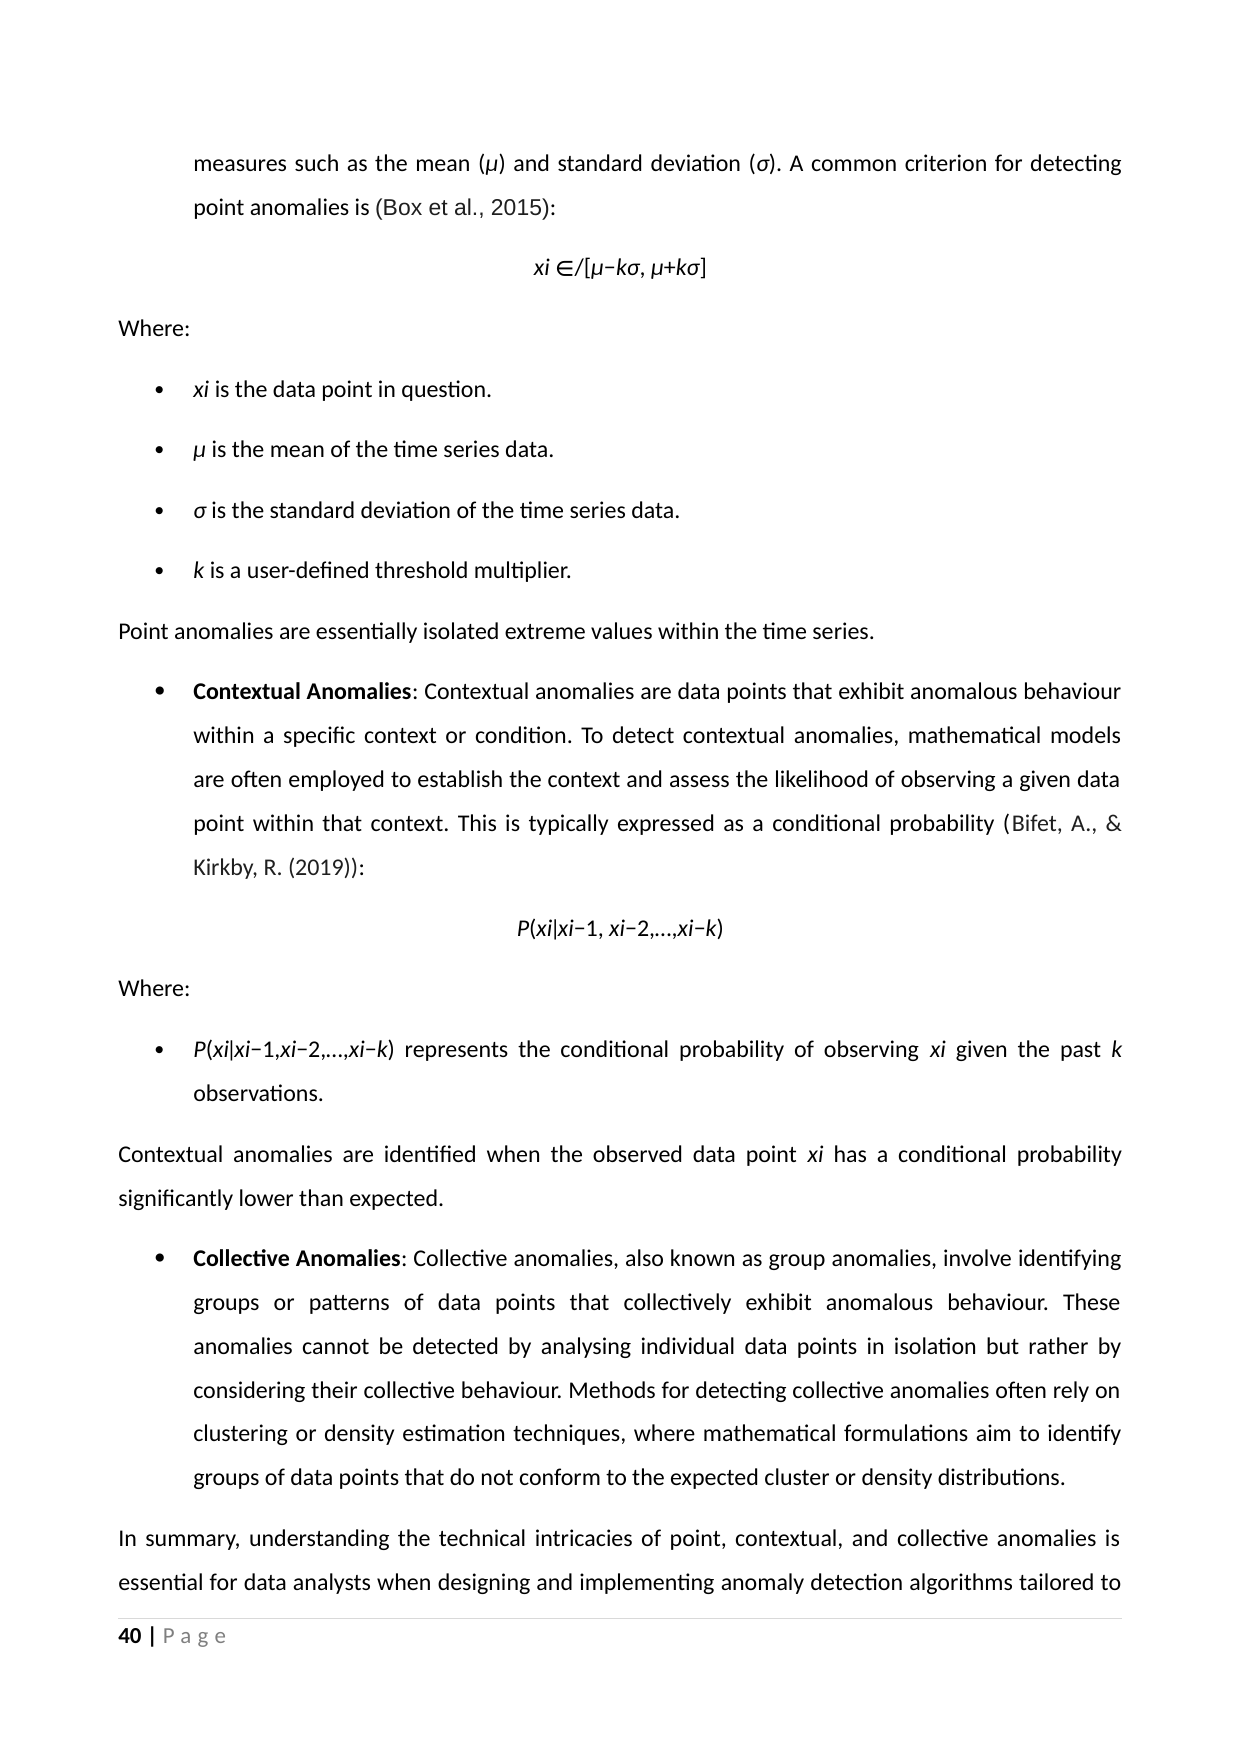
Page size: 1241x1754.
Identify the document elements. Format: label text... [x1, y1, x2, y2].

list Contextual Anomalies: Contextual anomalies are data points that exhibit anomalous behaviour within a specific context or condition. To detect contextual anomalies, mathematical models are often employed to establish the context and assess the likelihood of observing a given data point within that context. This is typically expressed as a conditional probability (Bifet, A., & Kirkby, R. (2019)): [156, 676, 1122, 881]
text Point anomalies are essentially isolated extreme values within the time series. [118, 616, 1122, 645]
list k is a user-defined threshold multiplier. [156, 555, 1122, 584]
text Contextual anomalies are identified when the observed data point xi​ has a conditional probability significantly lower than expected. [118, 1139, 1122, 1212]
list σ is the standard deviation of the time series data. [156, 495, 1122, 524]
text xi​ ∈/[μ−kσ, μ+kσ] [118, 252, 1122, 282]
list μ is the mean of the time series data. [156, 434, 1122, 463]
text Where: [118, 973, 1122, 1003]
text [118, 1523, 1122, 1596]
text P(xi​∣xi−1​, xi−2​,…,xi−k​) [118, 912, 1122, 942]
list P(xi​∣xi−1​,xi−2​,…,xi−k​) represents the conditional probability of observing xi​ given the past k observations. [156, 1034, 1122, 1107]
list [156, 148, 1122, 221]
text Where: [118, 313, 1122, 342]
list xi​ is the data point in question. [156, 374, 1122, 403]
list Collective Anomalies: Collective anomalies, also known as group anomalies, involve identifying groups or patterns of data points that collectively exhibit anomalous behaviour. These anomalies cannot be detected by analysing individual data points in isolation but rather by considering their collective behaviour. Methods for detecting collective anomalies often rely on clustering or density estimation techniques, where mathematical formulations aim to identify groups of data points that do not conform to the expected cluster or density distributions. [156, 1243, 1122, 1492]
